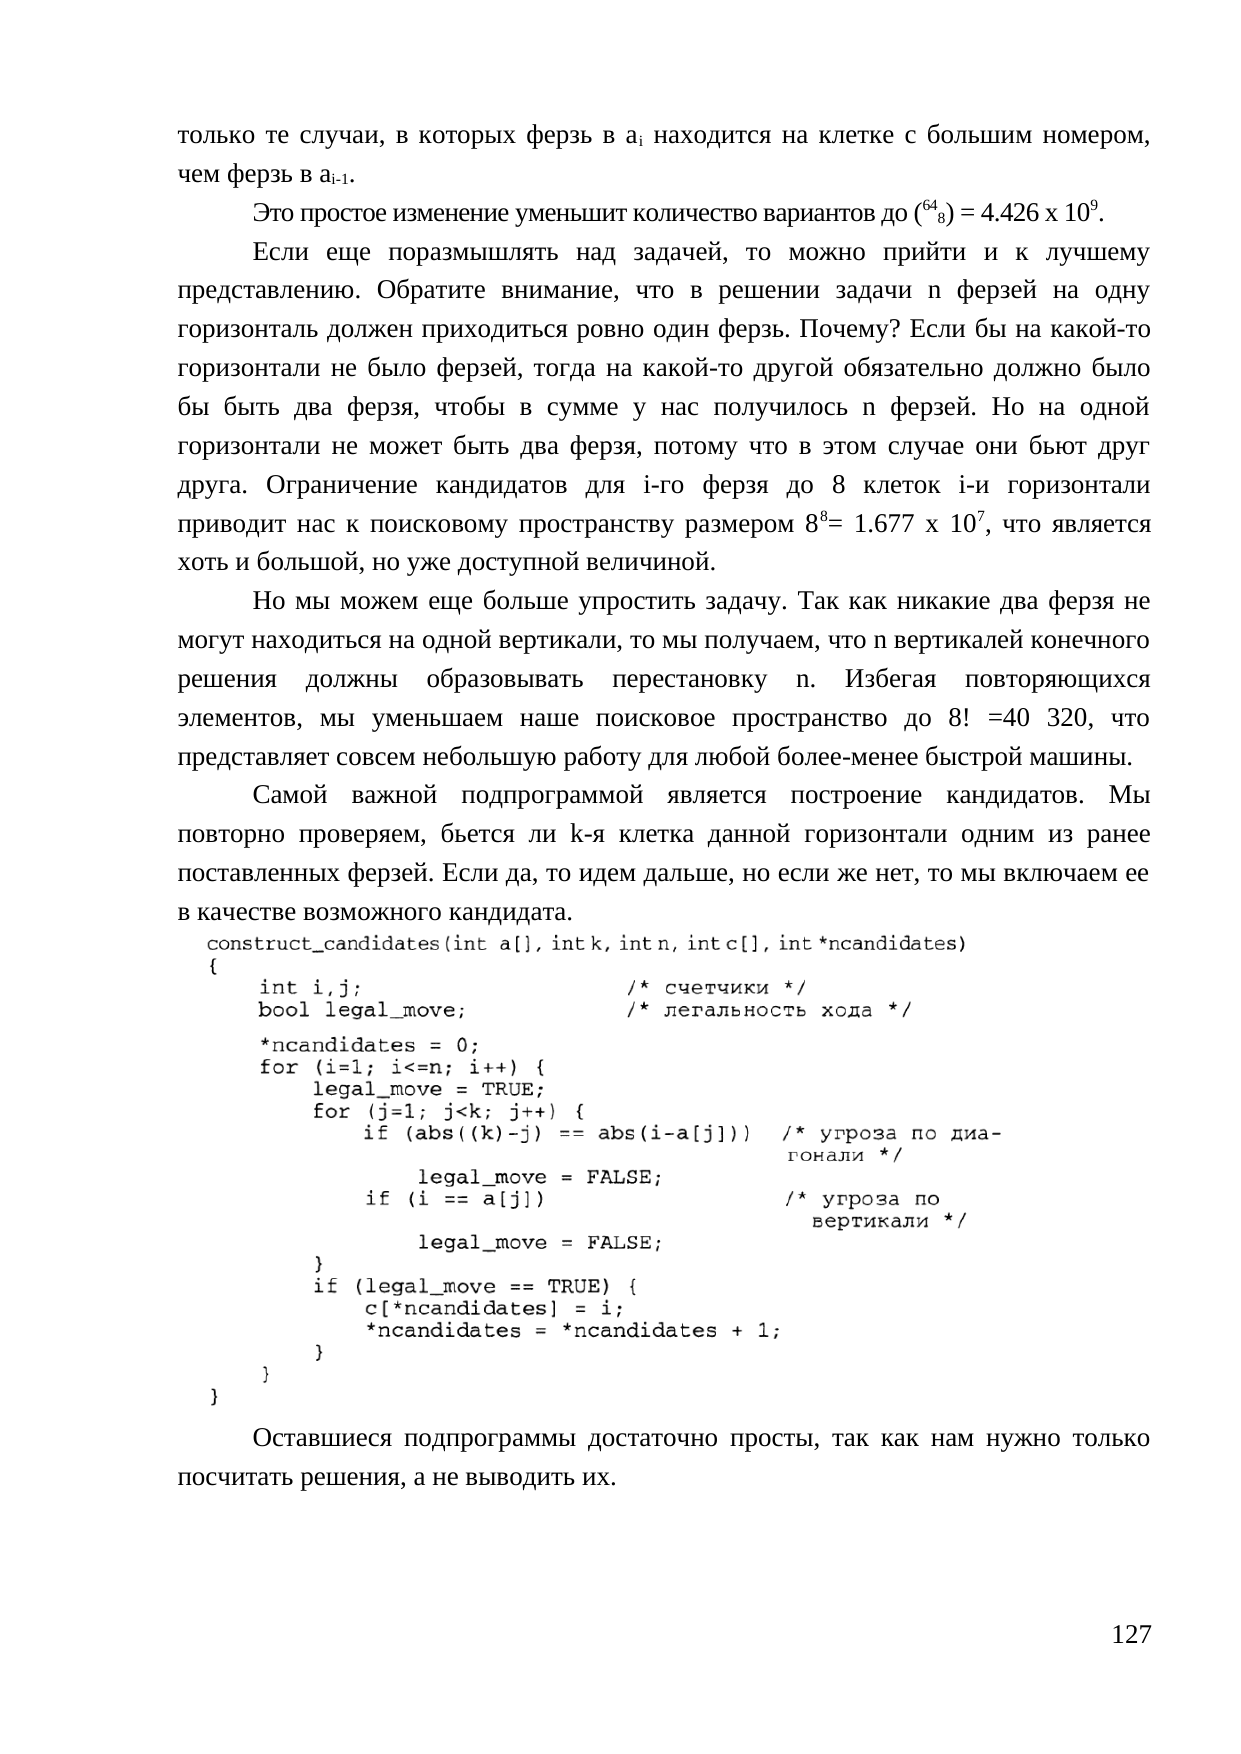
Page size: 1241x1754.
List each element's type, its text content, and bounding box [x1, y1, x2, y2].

text Но мы можем еще больше упростить задачу. Так как никакие два ферзя не могут находиться на одной вертикали, то мы получаем, что n вертикалей конечного решения должны образовывать перестановку n. Избегая повторяющихся элементов, мы уменьшаем наше поисковое пространство до 8! =40 320, что представляет совсем небольшую работу для любой более-менее быстрой машины. [177, 584, 1152, 771]
picture [177, 934, 1017, 1414]
text Оставшиеся подпрограммы достаточно просты, так как нам нужно только посчитать решения, а не выводить их. [177, 1421, 1152, 1491]
text Это простое изменение уменьшит количество вариантов до (648) = 4.426 x 109. [177, 196, 1152, 227]
text Если еще поразмышлять над задачей, то можно прийти и к лучшему представлению. Обратите внимание, что в решении задачи n ферзей на одну горизонталь должен приходиться ровно один ферзь. Почему? Если бы на какой-то горизонтали не было ферзей, тогда на какой-то другой обязательно должно было бы быть два ферзя, чтобы в сумме у нас получилось n ферзей. Но на одной горизонтали не может быть два ферзя, потому что в этом случае они бьют друг друга. Ограничение кандидатов для i-го ферзя до 8 клеток i-и горизонтали приводит нас к поисковому пространству размером 88= 1.677 х 107, что является хоть и большой, но уже доступной величиной. [177, 235, 1152, 577]
text Самой важной подпрограммой является построение кандидатов. Мы повторно проверяем, бьется ли k-я клетка данной горизонтали одним из ранее поставленных ферзей. Если да, то идем дальше, но если же нет, то мы включаем ее в качестве возможного кандидата. [177, 779, 1152, 926]
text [177, 118, 1152, 188]
